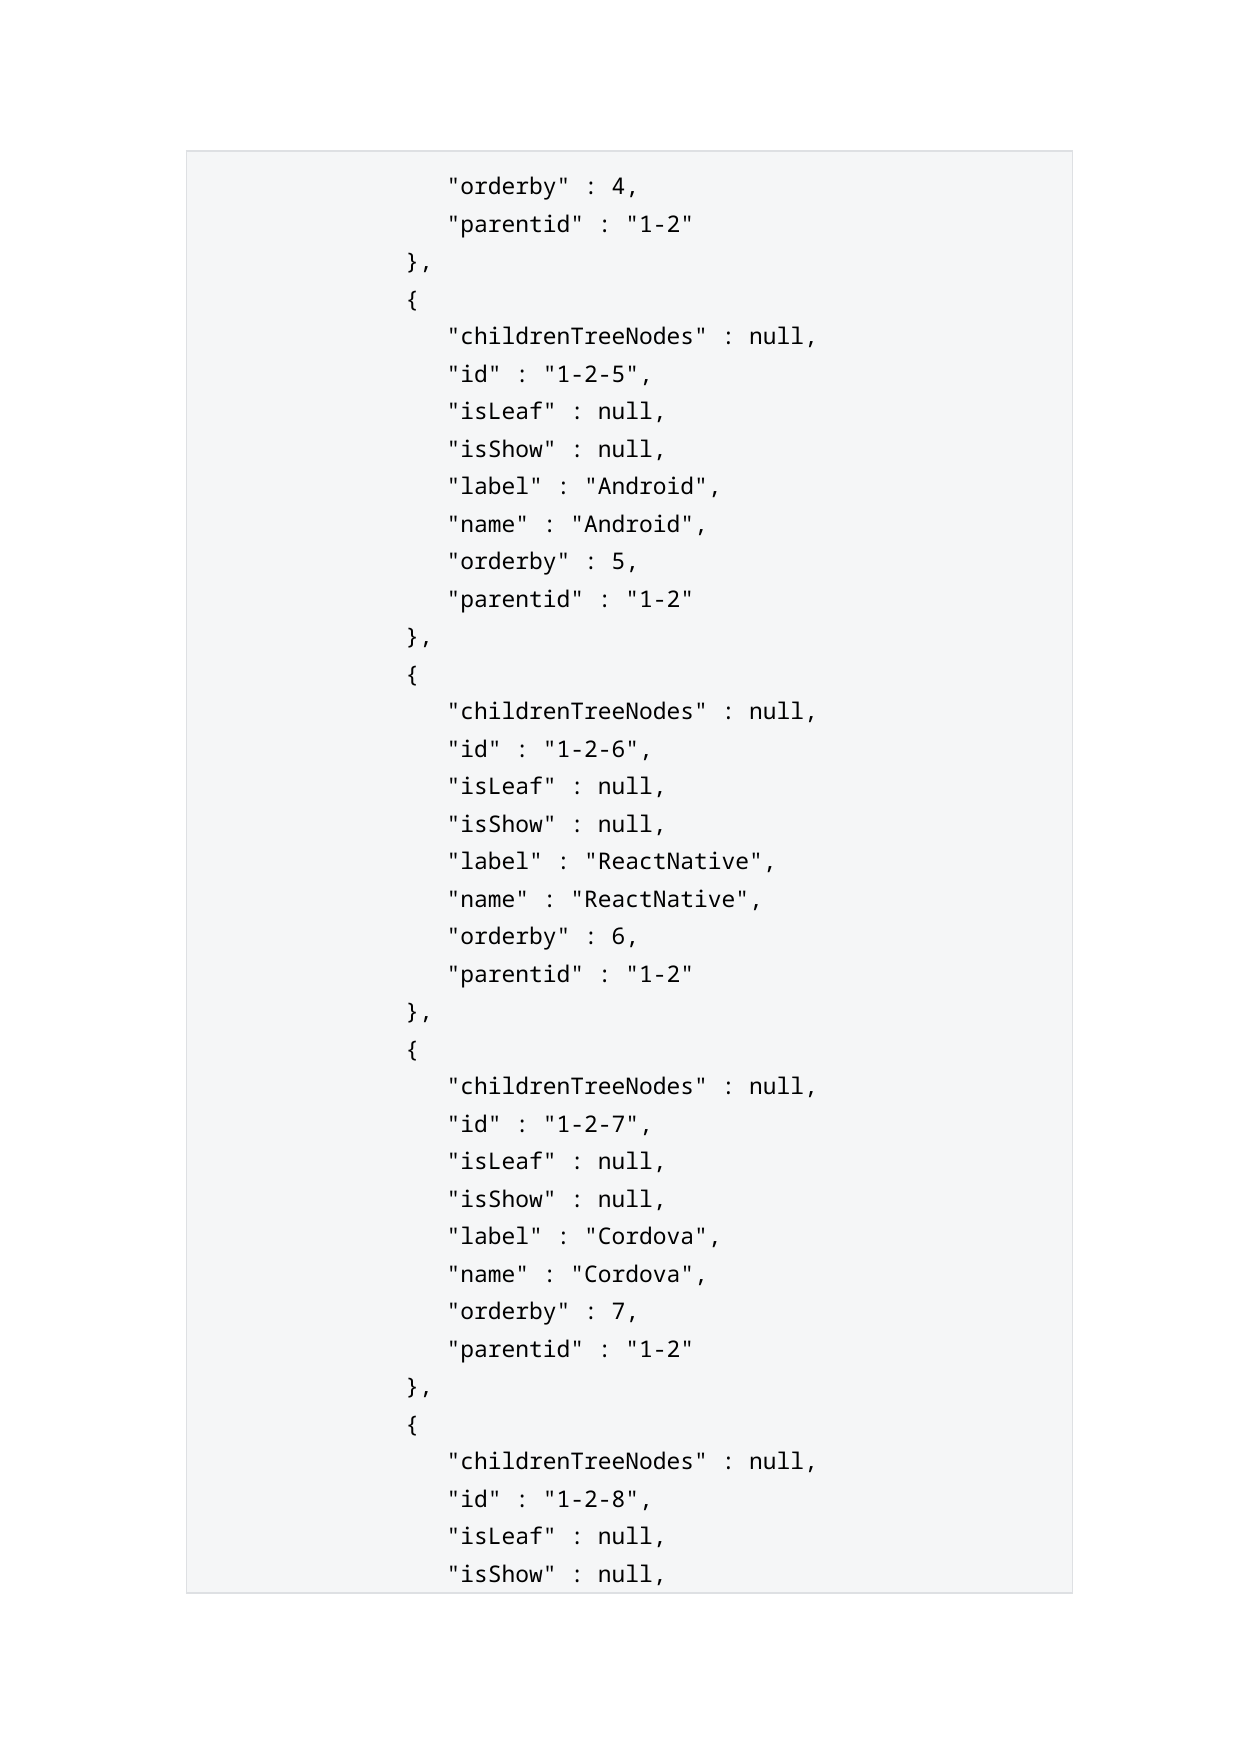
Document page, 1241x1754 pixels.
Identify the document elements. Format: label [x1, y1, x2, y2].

table_header [187, 152, 1072, 1592]
